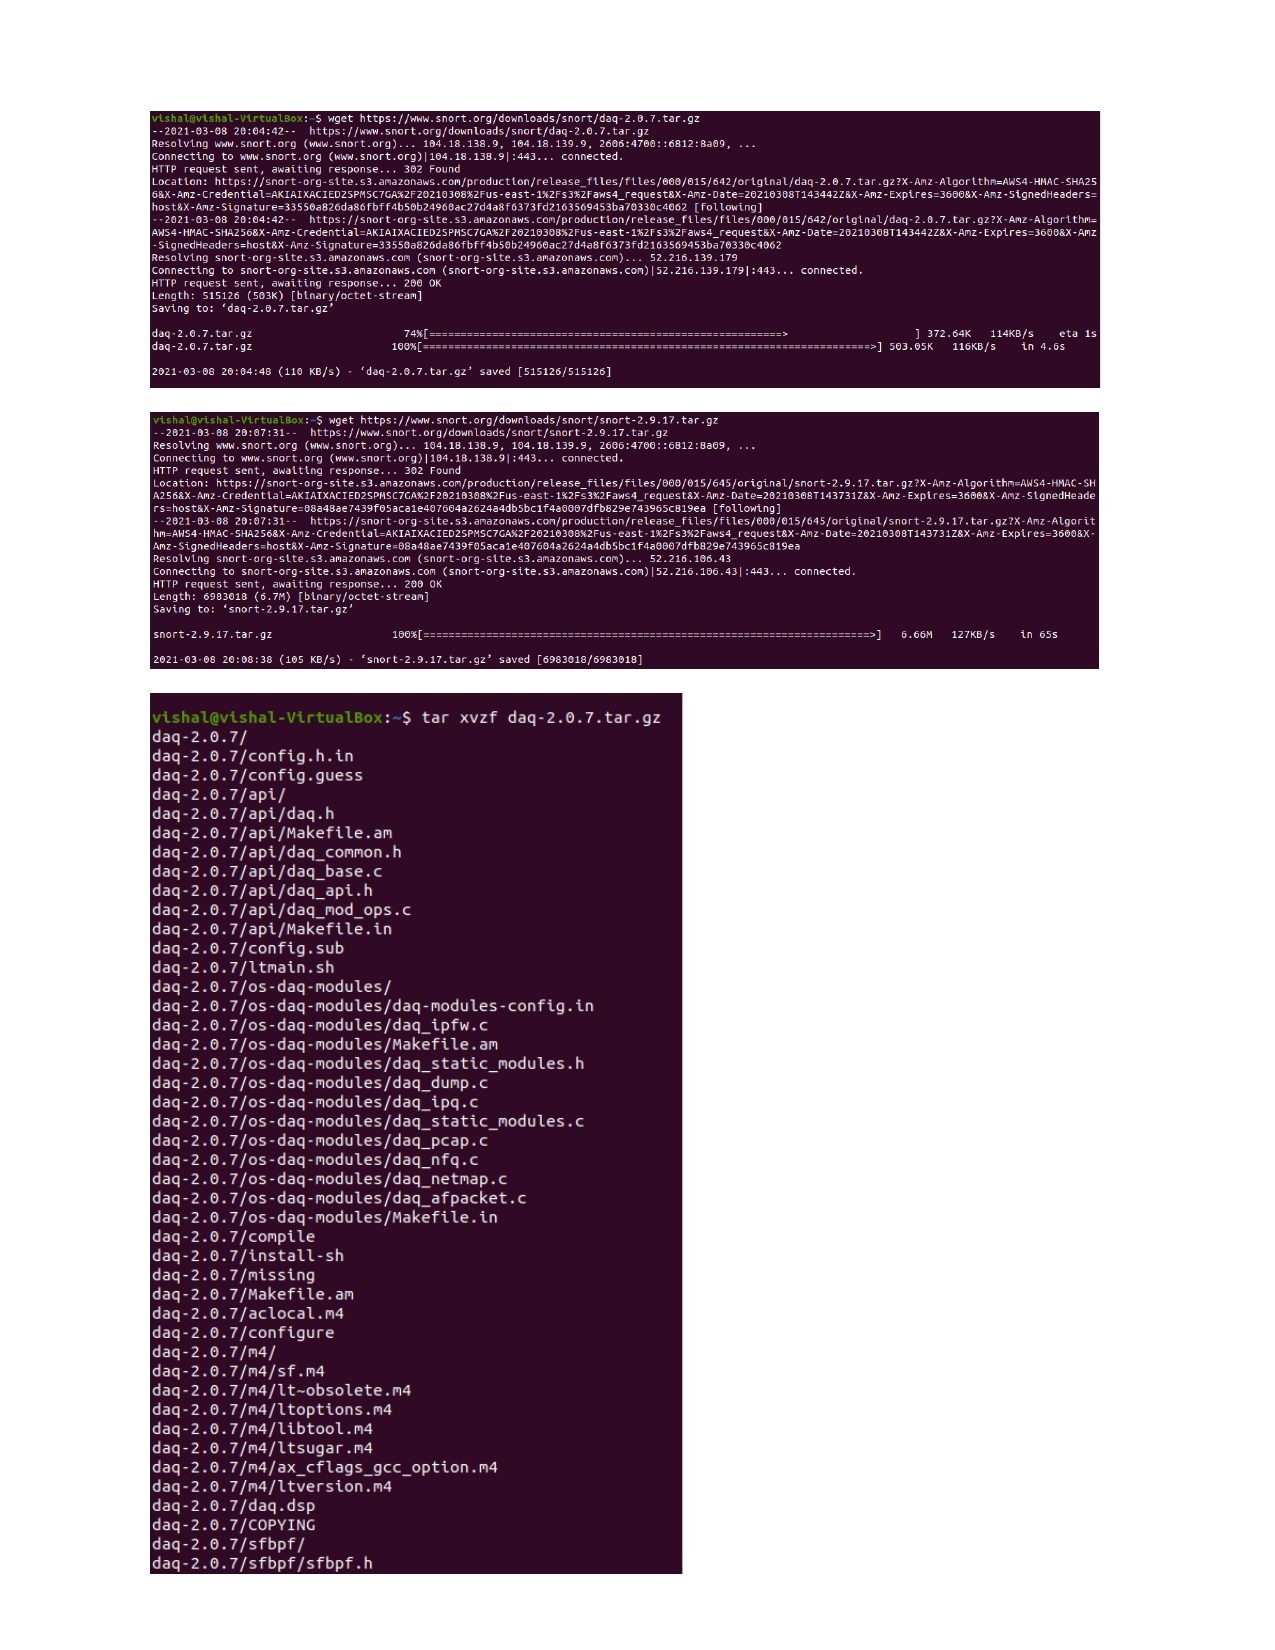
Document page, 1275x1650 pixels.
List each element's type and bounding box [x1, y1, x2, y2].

picture [150, 111, 1100, 388]
picture [150, 412, 1099, 669]
picture [150, 693, 683, 1574]
